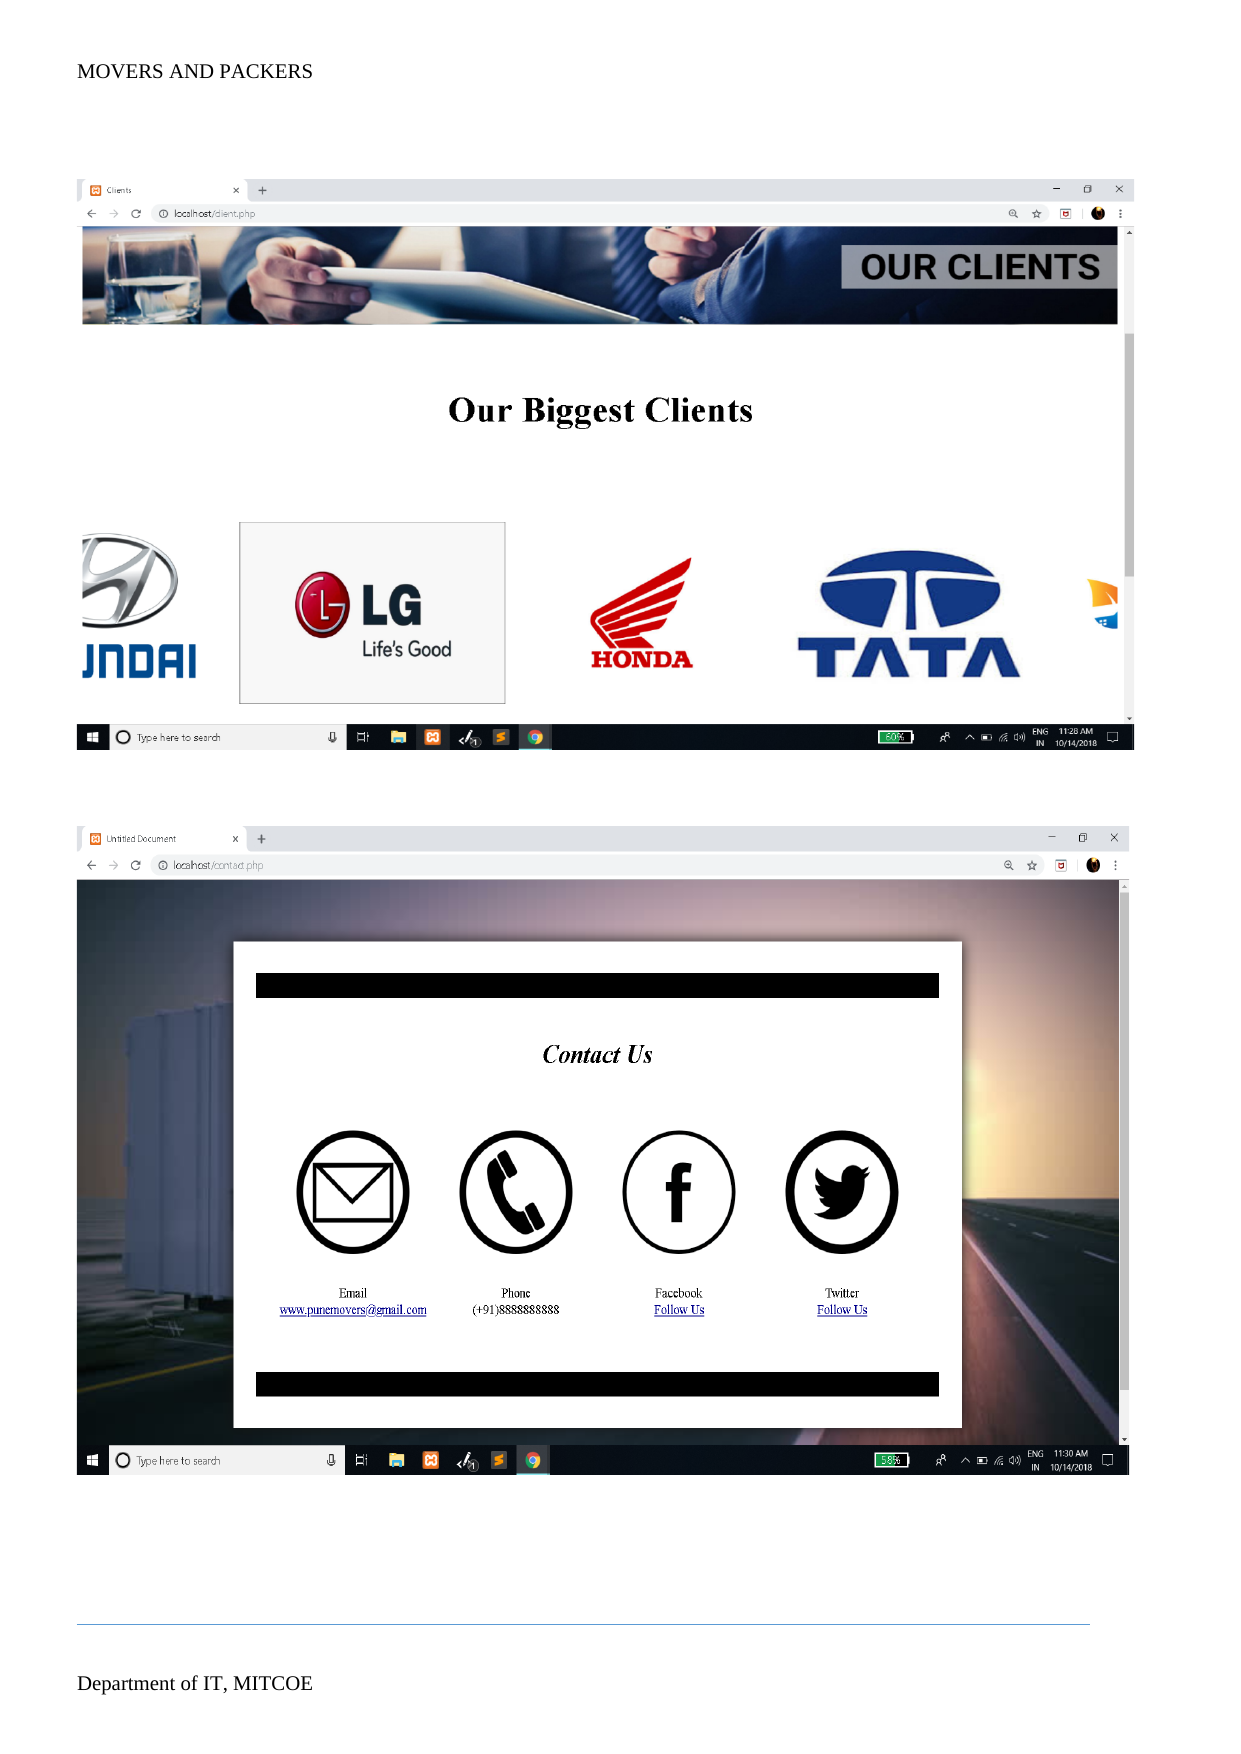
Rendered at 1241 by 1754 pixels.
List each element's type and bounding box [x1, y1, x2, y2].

picture [76, 179, 1135, 750]
picture [76, 826, 1130, 1475]
